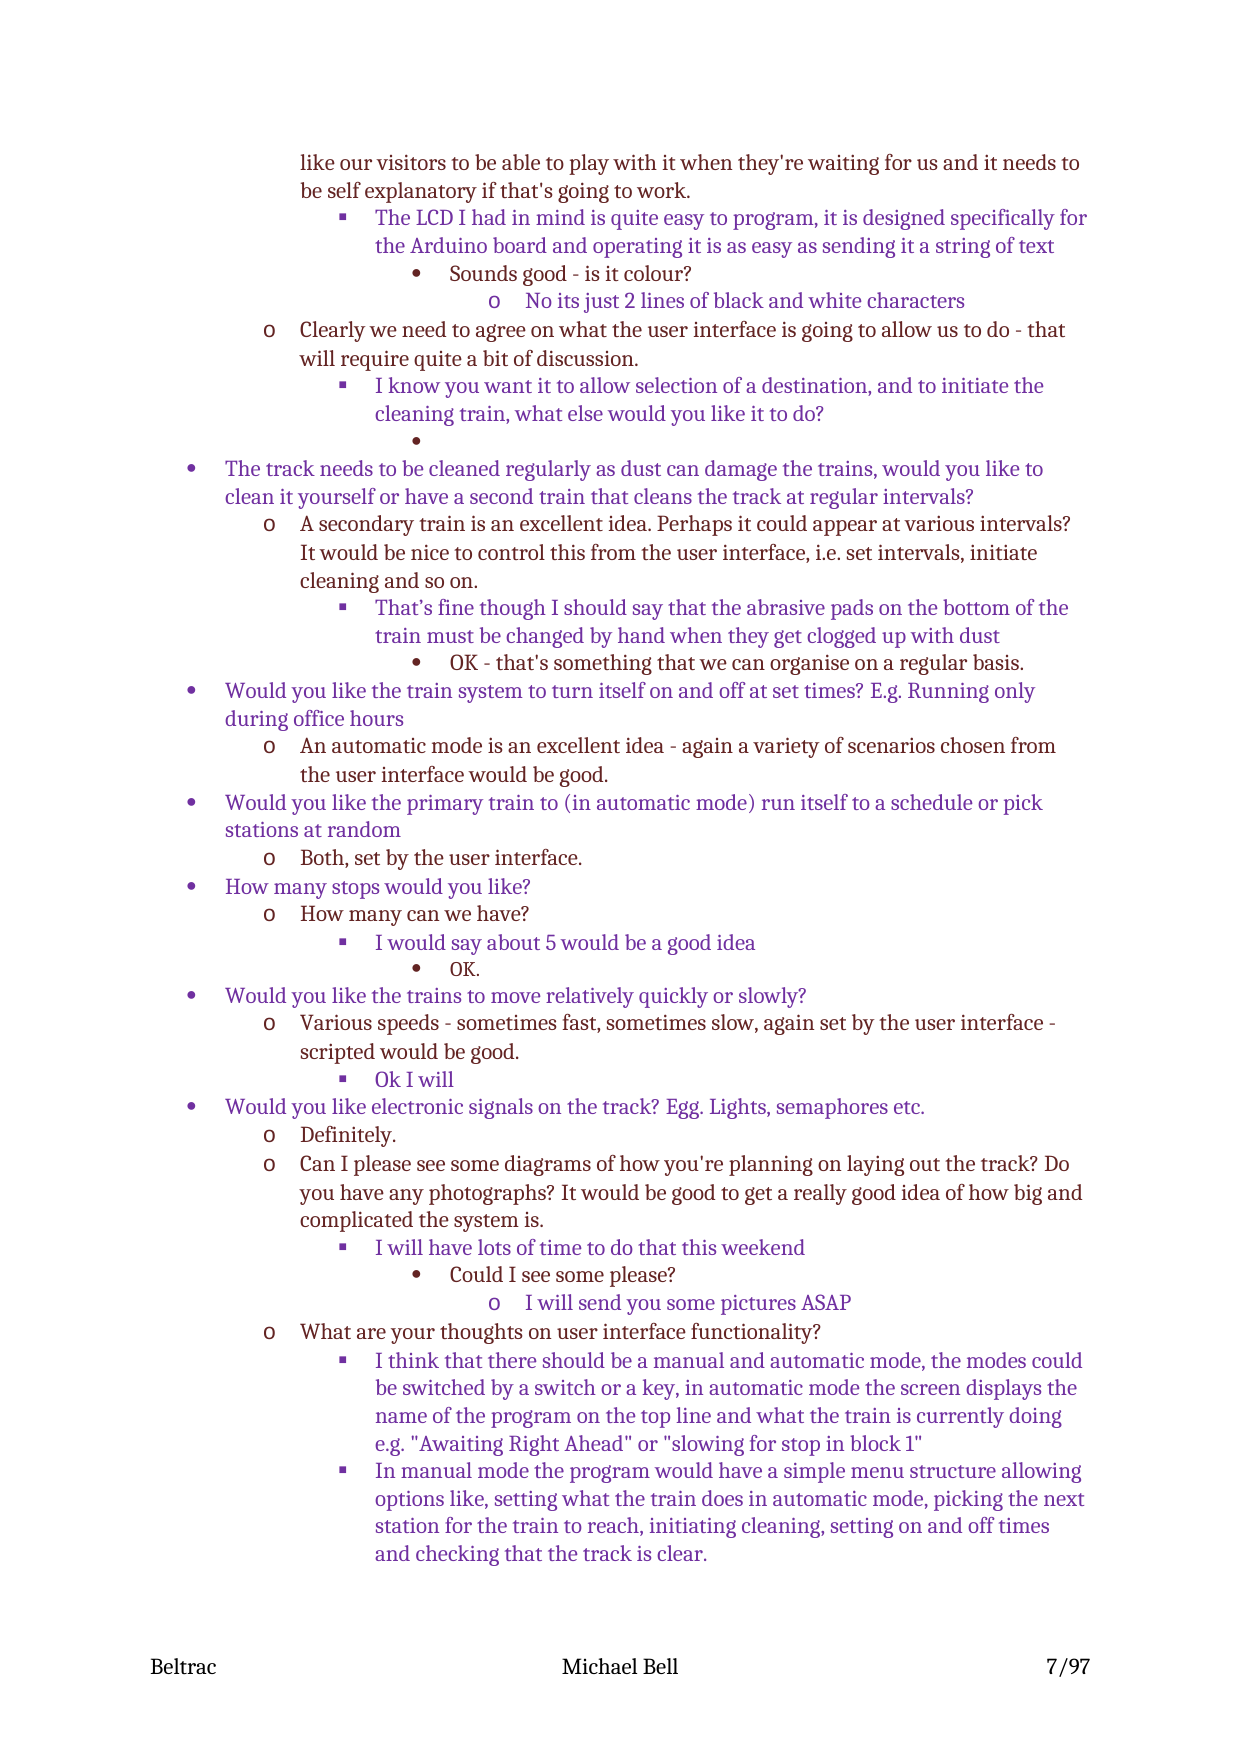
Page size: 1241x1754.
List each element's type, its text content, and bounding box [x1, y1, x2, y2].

list I know you want it to allow selection of a destination, and to initiate the cleaning train, what else would you like it to do? [337, 373, 1090, 427]
list Can I please see some diagrams of how you're planning on laying out the track? Do you have any photographs? It would be good to get a really good idea of how big and complicated the system is. [262, 1151, 1090, 1233]
list The LCD I had in mind is quite easy to program, it is designed specifically for the Arduino board and operating it is as easy as sending it a string of text [337, 205, 1090, 259]
list Would you like electronic signals on the track? Egg. Lights, semaphores etc. [187, 1094, 1090, 1121]
list I think that there should be a manual and automatic mode, the modes could be switched by a switch or a key, in automatic mode the screen displays the name of the program on the top line and what the train is currently doing e.g. "Awaiting Right Ahead" or "slowing for stop in block 1" [337, 1347, 1090, 1457]
list OK - that's something that we can organise on a regular basis. [412, 650, 1090, 677]
list No its just 2 lines of black and white characters [487, 288, 1090, 316]
list In manual mode the program would have a simple menu structure allowing options like, setting what the train does in automatic mode, picking the next station for the train to reach, initiating cleaning, setting on and off times and checking that the track is clear. [337, 1458, 1090, 1567]
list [262, 150, 1090, 204]
list Sounds good - is it colour? [412, 260, 1090, 287]
list Both, set by the user interface. [262, 844, 1090, 872]
list The track needs to be cleaned regularly as dust can damage the trains, would you like to clean it yourself or have a second train that cleans the track at regular intervals? [187, 456, 1090, 510]
list Clearly we need to agree on what the user interface is going to allow us to do - that will require quite a bit of discussion. [262, 317, 1090, 372]
list How many can we have? [262, 901, 1090, 928]
list I would say about 5 would be a good idea [337, 930, 1090, 956]
list A secondary train is an excellent idea. Perhaps it could appear at various intervals? It would be nice to control this from the user interface, i.e. set intervals, initiate cleaning and so on. [262, 511, 1090, 594]
list An automatic mode is an excellent idea - again a variety of scenarios chosen from the user interface would be good. [262, 733, 1090, 788]
list OK. [412, 957, 1090, 981]
list Could I see some please? [412, 1262, 1090, 1288]
list Would you like the primary train to (in automatic mode) run itself to a schedule or pick stations at random [187, 789, 1090, 843]
list Ok I will [337, 1067, 1090, 1093]
list I will have lots of time to do that this weekend [337, 1234, 1090, 1261]
list I will send you some pictures ASAP [487, 1290, 1090, 1317]
list Definitely. [262, 1122, 1090, 1149]
list What are your thoughts on user interface functionality? [262, 1319, 1090, 1346]
list Various speeds - sometimes fast, sometimes slow, again set by the user interface - scripted would be good. [262, 1010, 1090, 1065]
list That’s fine though I should say that the abrasive pads on the bottom of the train must be changed by hand when they get clogged up with dust [337, 595, 1090, 649]
list Would you like the train system to turn itself on and off at set times? E.g. Running only during office hours [187, 678, 1090, 732]
list How many stops would you like? [187, 873, 1090, 900]
list Would you like the trains to move relatively quickly or slowly? [187, 983, 1090, 1009]
